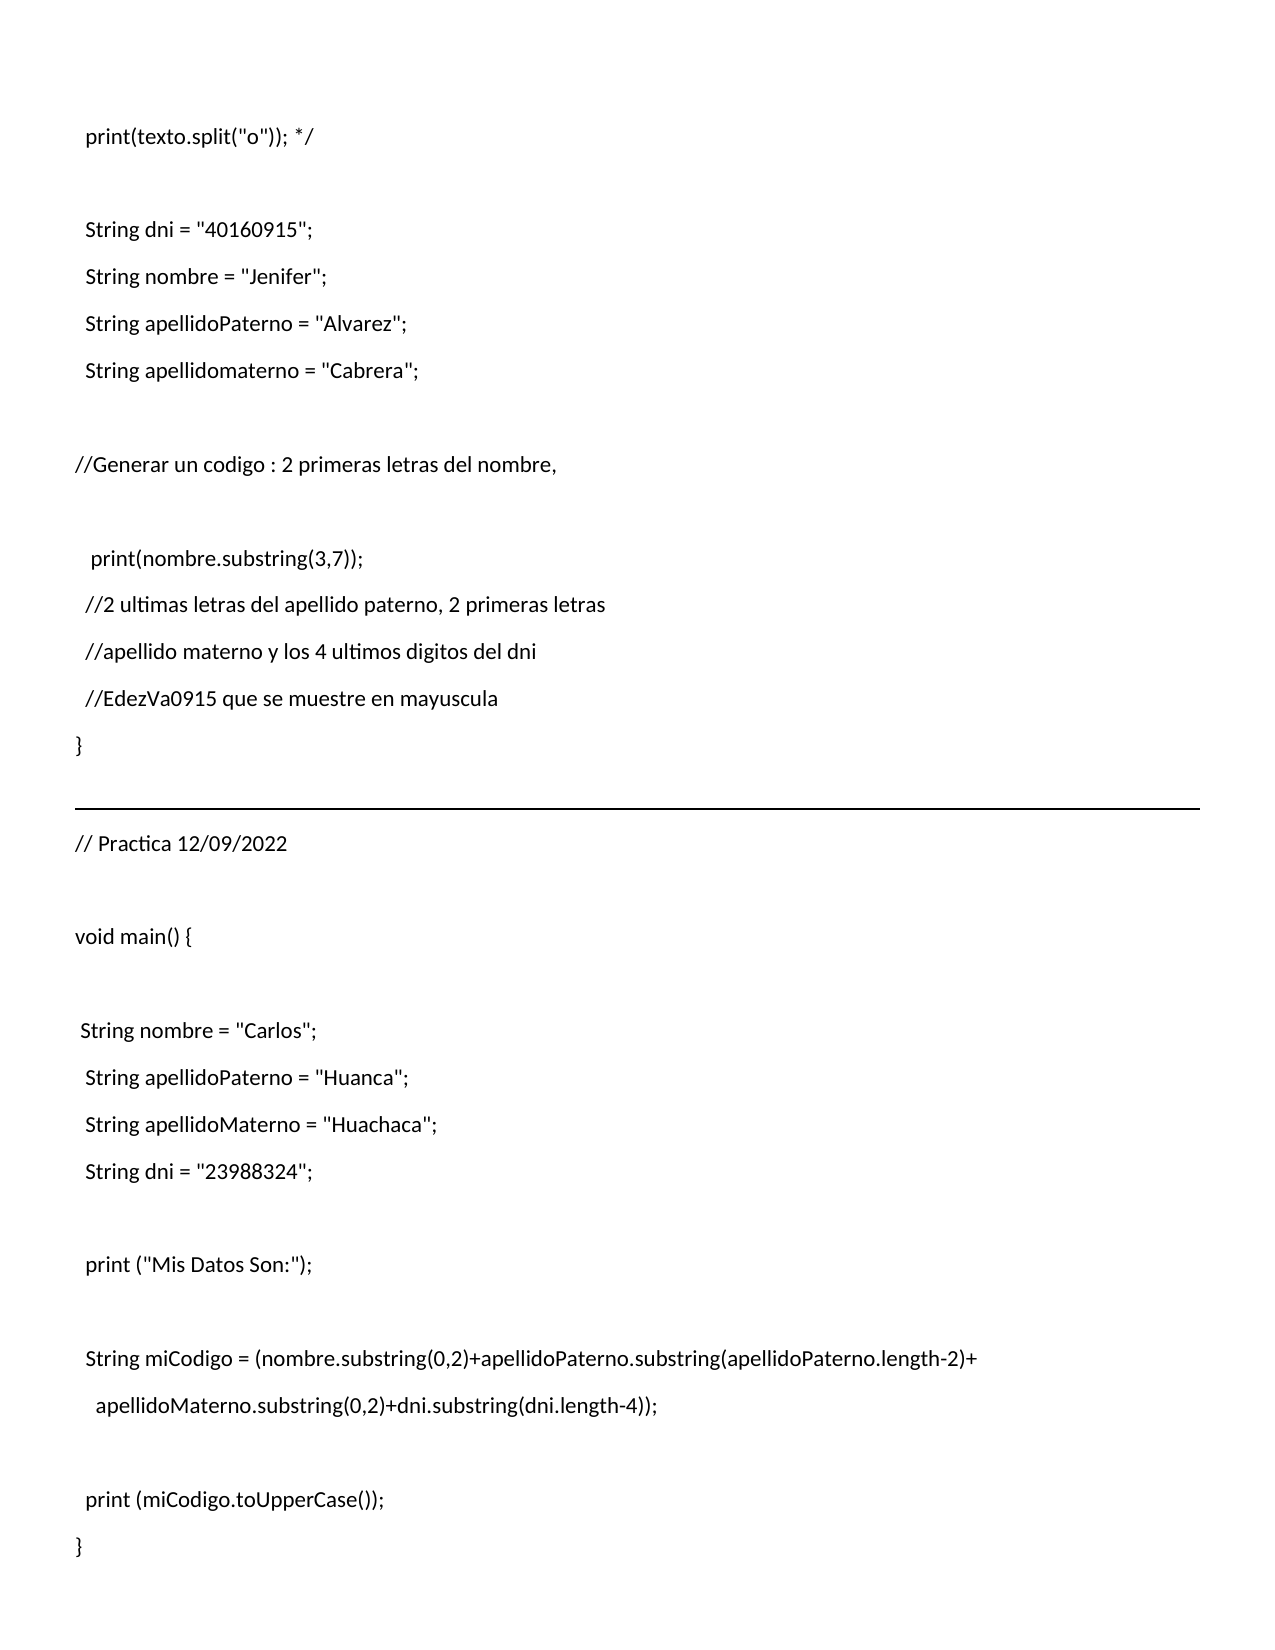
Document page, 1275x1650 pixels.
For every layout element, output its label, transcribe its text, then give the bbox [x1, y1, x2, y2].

text void main() { [75, 922, 1200, 950]
text print(nombre.substring(3,7)); [75, 544, 1200, 572]
text String dni = "40160915"; [75, 216, 1200, 244]
text String apellidoPaterno = "Alvarez"; [75, 309, 1200, 337]
text String dni = "23988324"; [75, 1157, 1200, 1185]
text print (miCodigo.toUpperCase()); [75, 1485, 1200, 1513]
text String nombre = "Jenifer"; [75, 262, 1200, 291]
text String miCodigo = (nombre.substring(0,2)+apellidoPaterno.substring(apellidoPaterno.length-2)+ [75, 1344, 1200, 1372]
text String apellidomaterno = "Cabrera"; [75, 356, 1200, 384]
text print ("Mis Datos Son:"); [75, 1251, 1200, 1278]
text } [75, 1532, 1200, 1560]
text apellidoMaterno.substring(0,2)+dni.substring(dni.length-4)); [75, 1391, 1200, 1419]
text String apellidoMaterno = "Huachaca"; [75, 1110, 1200, 1138]
text String nombre = "Carlos"; [75, 1016, 1200, 1044]
text print(texto.split("o")); */ [75, 122, 1200, 150]
text String apellidoPaterno = "Huanca"; [75, 1063, 1200, 1091]
text // Practica 12/09/2022 [75, 829, 1200, 857]
text //2 ultimas letras del apellido paterno, 2 primeras letras [75, 591, 1200, 619]
text //apellido materno y los 4 ultimos digitos del dni [75, 637, 1200, 666]
text //Generar un codigo : 2 primeras letras del nombre, [75, 450, 1200, 478]
text //EdezVa0915 que se muestre en mayuscula [75, 684, 1200, 712]
text } [75, 731, 1200, 759]
